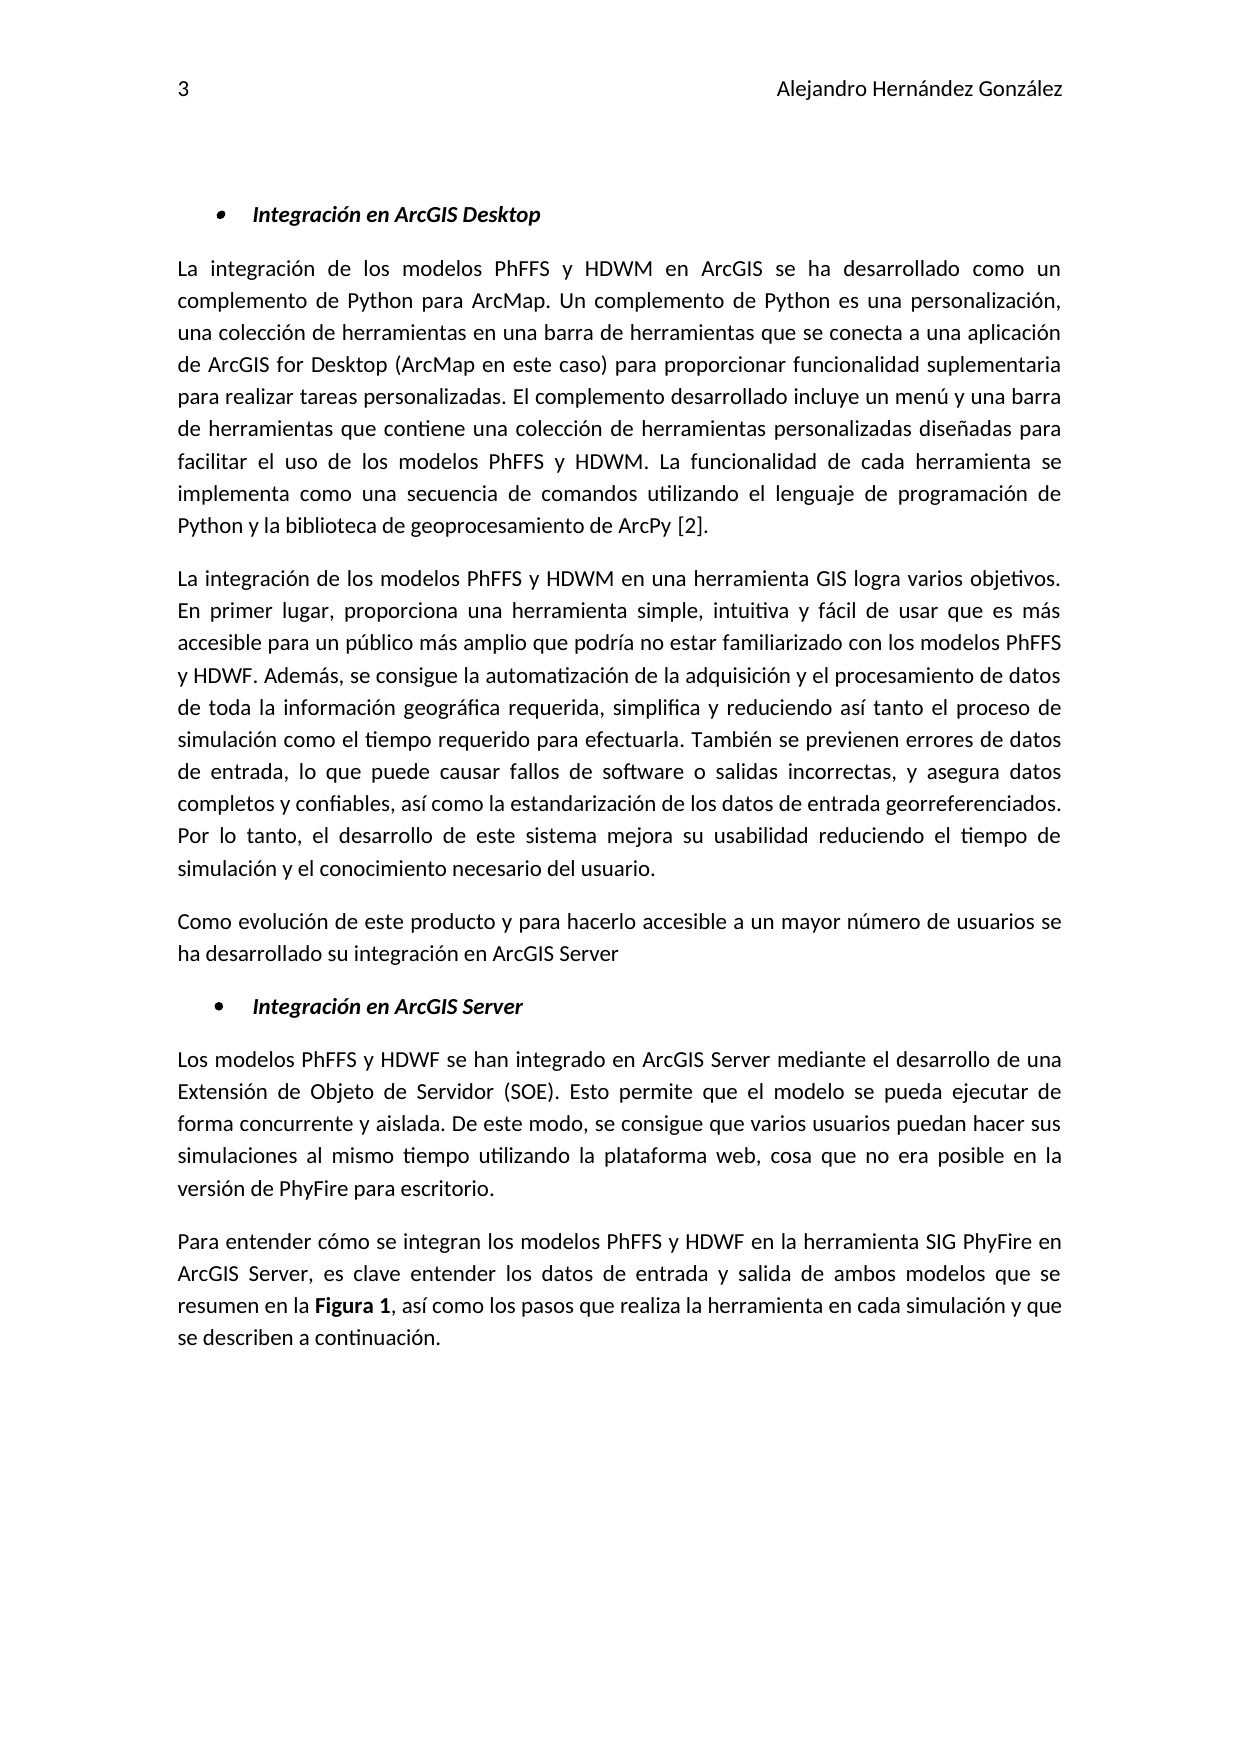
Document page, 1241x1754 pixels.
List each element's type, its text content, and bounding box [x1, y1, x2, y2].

text Como evolución de este producto y para hacerlo accesible a un mayor número de usuarios se ha desarrollado su integración en ArcGIS Server [177, 907, 1063, 967]
text Para entender cómo se integran los modelos PhFFS y HDWF en la herramienta SIG PhyFire en ArcGIS Server, es clave entender los datos de entrada y salida de ambos modelos que se resumen en la Figura 1, así como los pasos que realiza la herramienta en cada simulación y que se describen a continuación. [177, 1227, 1063, 1351]
list Integración en ArcGIS Server [215, 992, 1063, 1020]
text Los modelos PhFFS y HDWF se han integrado en ArcGIS Server mediante el desarrollo de una Extensión de Objeto de Servidor (SOE). Esto permite que el modelo se pueda ejecutar de forma concurrente y aislada. De este modo, se consigue que varios usuarios puedan hacer sus simulaciones al mismo tiempo utilizando la plataforma web, cosa que no era posible en la versión de PhyFire para escritorio. [177, 1045, 1063, 1202]
text La integración de los modelos PhFFS y HDWM en ArcGIS se ha desarrollado como un complemento de Python para ArcMap. Un complemento de Python es una personalización, una colección de herramientas en una barra de herramientas que se conecta a una aplicación de ArcGIS for Desktop (ArcMap en este caso) para proporcionar funcionalidad suplementaria para realizar tareas personalizadas. El complemento desarrollado incluye un menú y una barra de herramientas que contiene una colección de herramientas personalizadas diseñadas para facilitar el uso de los modelos PhFFS y HDWM. La funcionalidad de cada herramienta se implementa como una secuencia de comandos utilizando el lenguaje de programación de Python y la biblioteca de geoprocesamiento de ArcPy [2]. [177, 254, 1063, 539]
text La integración de los modelos PhFFS y HDWM en una herramienta GIS logra varios objetivos. En primer lugar, proporciona una herramienta simple, intuitiva y fácil de usar que es más accesible para un público más amplio que podría no estar familiarizado con los modelos PhFFS y HDWF. Además, se consigue la automatización de la adquisición y el procesamiento de datos de toda la información geográfica requerida, simplifica y reduciendo así tanto el proceso de simulación como el tiempo requerido para efectuarla. También se previenen errores de datos de entrada, lo que puede causar fallos de software o salidas incorrectas, y asegura datos completos y confiables, así como la estandarización de los datos de entrada georreferenciados. Por lo tanto, el desarrollo de este sistema mejora su usabilidad reduciendo el tiempo de simulación y el conocimiento necesario del usuario. [177, 564, 1063, 882]
list Integración en ArcGIS Desktop [215, 201, 1063, 229]
